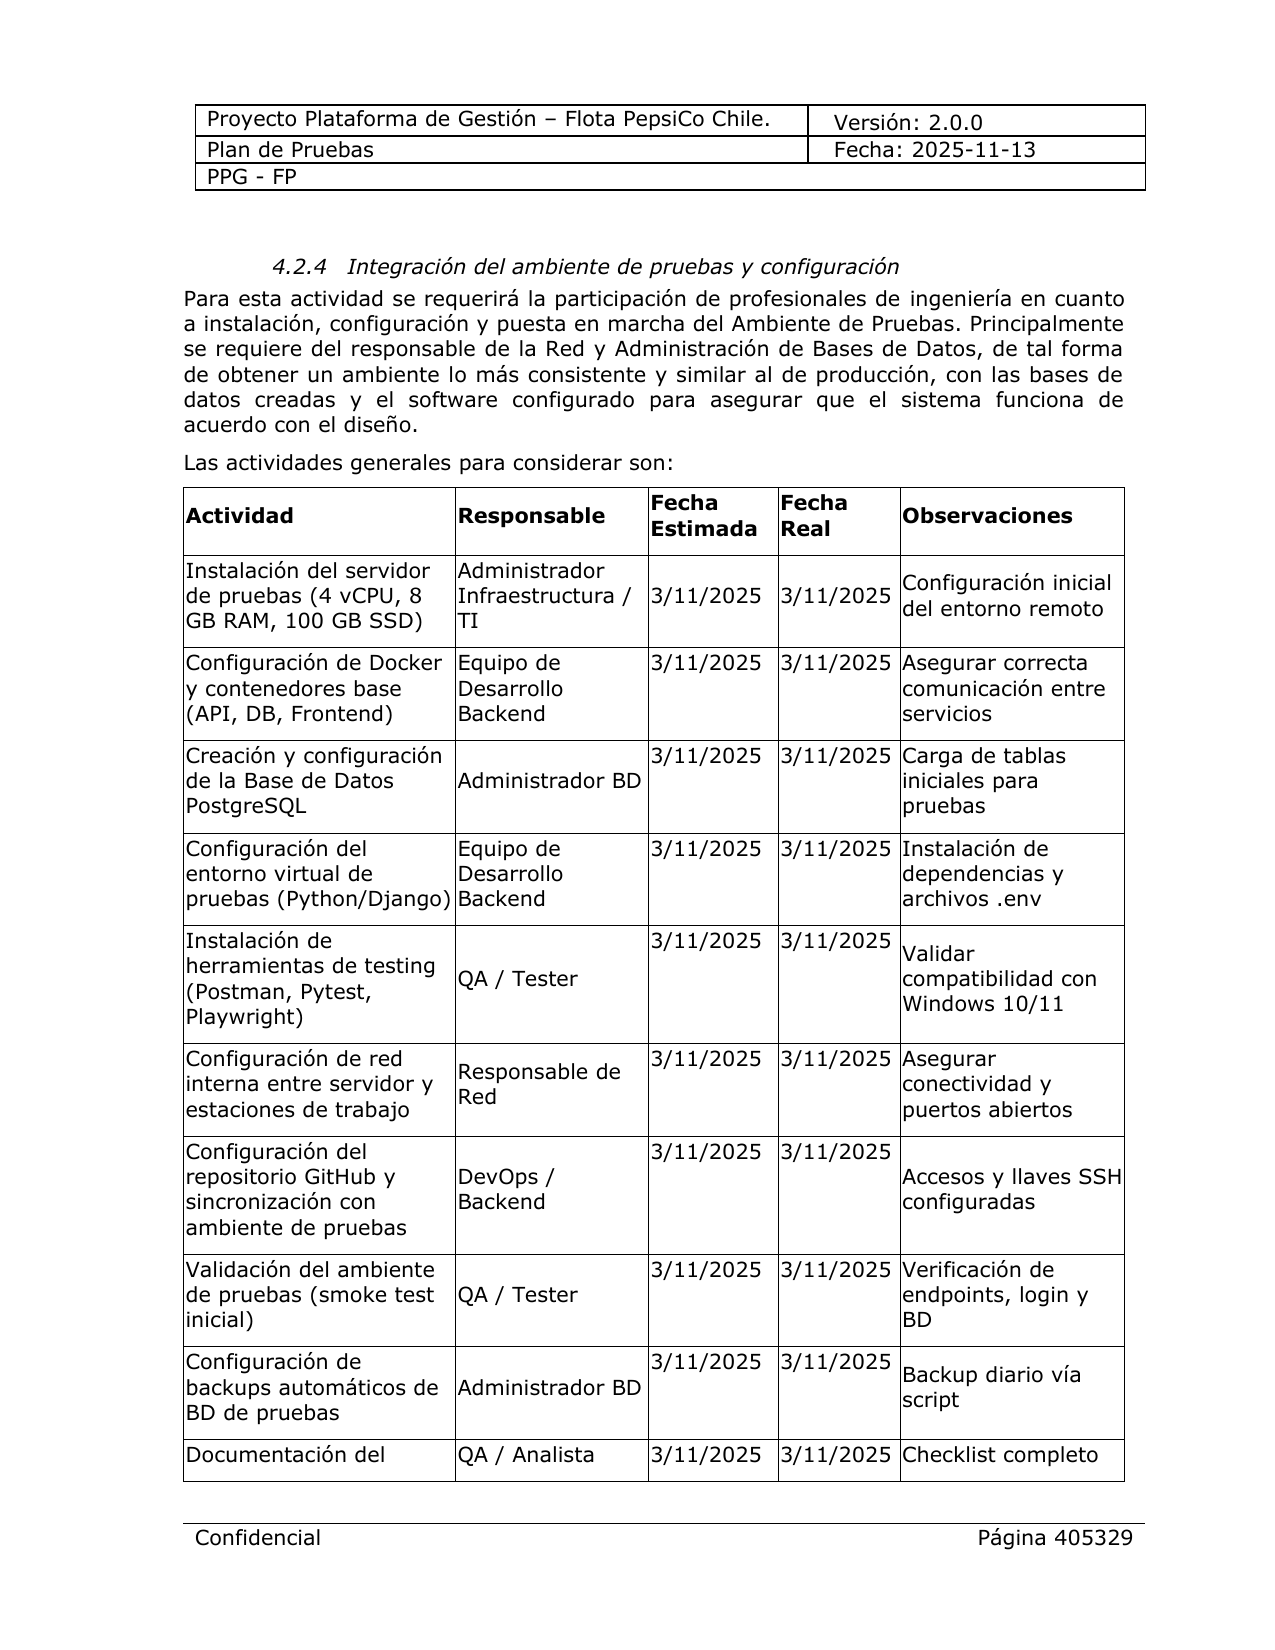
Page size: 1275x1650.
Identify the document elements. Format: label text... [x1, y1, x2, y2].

table_header Fecha Estimada [649, 488, 778, 554]
table_cell 3/11/2025 [779, 741, 900, 832]
table_cell 3/11/2025 [779, 926, 900, 1043]
table_cell 3/11/2025 [649, 1440, 778, 1481]
table_cell 3/11/2025 [649, 926, 778, 1043]
table_cell Configuración del entorno virtual de pruebas (Python/Django) [184, 834, 455, 925]
table_cell Instalación de dependencias y archivos .env [901, 834, 1124, 925]
table_cell Configuración inicial del entorno remoto [901, 556, 1124, 647]
table_cell Administrador BD [456, 741, 648, 832]
table_cell Backup diario vía script [901, 1347, 1124, 1439]
table_cell Instalación de herramientas de testing (Postman, Pytest, Playwright) [184, 926, 455, 1043]
table_cell Checklist completo [901, 1440, 1124, 1481]
table_cell 3/11/2025 [649, 1137, 778, 1253]
table_header Observaciones [901, 488, 1124, 554]
table_cell Documentación del ambiente de pruebas [184, 1440, 455, 1481]
table_cell Administrador Infraestructura / TI [456, 556, 648, 647]
table_cell 3/11/2025 [649, 648, 778, 740]
table_cell Equipo de Desarrollo Backend [456, 648, 648, 740]
table_cell Validar compatibilidad con Windows 10/11 [901, 926, 1124, 1043]
text Las actividades generales para considerar son: [183, 449, 1125, 475]
table_header Fecha Real [779, 488, 900, 554]
text Para esta actividad se requerirá la participación de profesionales de ingeniería en cuanto a instalación, configuración y puesta en marcha del Ambiente de Pruebas. Principalmente se requiere del responsable de la Red y Administración de Bases de Datos, de tal forma de obtener un ambiente lo más consistente y similar al de producción, con las bases de datos creadas y el software configurado para asegurar que el sistema funciona de acuerdo con el diseño. [183, 285, 1125, 437]
subtitle Integración del ambiente de pruebas y configuración [272, 253, 1125, 279]
table_cell Validación del ambiente de pruebas (smoke test inicial) [184, 1255, 455, 1346]
table_cell Configuración de backups automáticos de BD de pruebas [184, 1347, 455, 1439]
table_header Actividad [184, 488, 455, 554]
table_cell Accesos y llaves SSH configuradas [901, 1137, 1124, 1253]
table_cell Equipo de Desarrollo Backend [456, 834, 648, 925]
table_cell 3/11/2025 [779, 1044, 900, 1136]
table_header Responsable [456, 488, 648, 554]
table_cell Configuración de red interna entre servidor y estaciones de trabajo [184, 1044, 455, 1136]
table_cell 3/11/2025 [779, 1255, 900, 1346]
table_cell QA / Tester [456, 1255, 648, 1346]
table_cell Asegurar conectividad y puertos abiertos [901, 1044, 1124, 1136]
table_cell 3/11/2025 [779, 1137, 900, 1253]
table_cell 3/11/2025 [649, 556, 778, 647]
table_cell Configuración del repositorio GitHub y sincronización con ambiente de pruebas [184, 1137, 455, 1253]
table_cell 3/11/2025 [779, 648, 900, 740]
table_cell Instalación del servidor de pruebas (4 vCPU, 8 GB RAM, 100 GB SSD) [184, 556, 455, 647]
table_cell Asegurar correcta comunicación entre servicios [901, 648, 1124, 740]
table_cell 3/11/2025 [649, 1044, 778, 1136]
table_cell 3/11/2025 [649, 1347, 778, 1439]
table_cell Creación y configuración de la Base de Datos PostgreSQL [184, 741, 455, 832]
table_cell 3/11/2025 [779, 1347, 900, 1439]
table_cell 3/11/2025 [649, 1255, 778, 1346]
table_cell Responsable de Red [456, 1044, 648, 1136]
table_cell 3/11/2025 [649, 834, 778, 925]
table_cell QA / Tester [456, 926, 648, 1043]
table_cell 3/11/2025 [779, 1440, 900, 1481]
table_cell 3/11/2025 [779, 556, 900, 647]
table_cell 3/11/2025 [649, 741, 778, 832]
table_cell Carga de tablas iniciales para pruebas [901, 741, 1124, 832]
table_cell Verificación de endpoints, login y BD [901, 1255, 1124, 1346]
table_cell Configuración de Docker y contenedores base (API, DB, Frontend) [184, 648, 455, 740]
table_cell DevOps / Backend [456, 1137, 648, 1253]
table_cell 3/11/2025 [779, 834, 900, 925]
table_cell Administrador BD [456, 1347, 648, 1439]
table_cell QA / Analista [456, 1440, 648, 1481]
